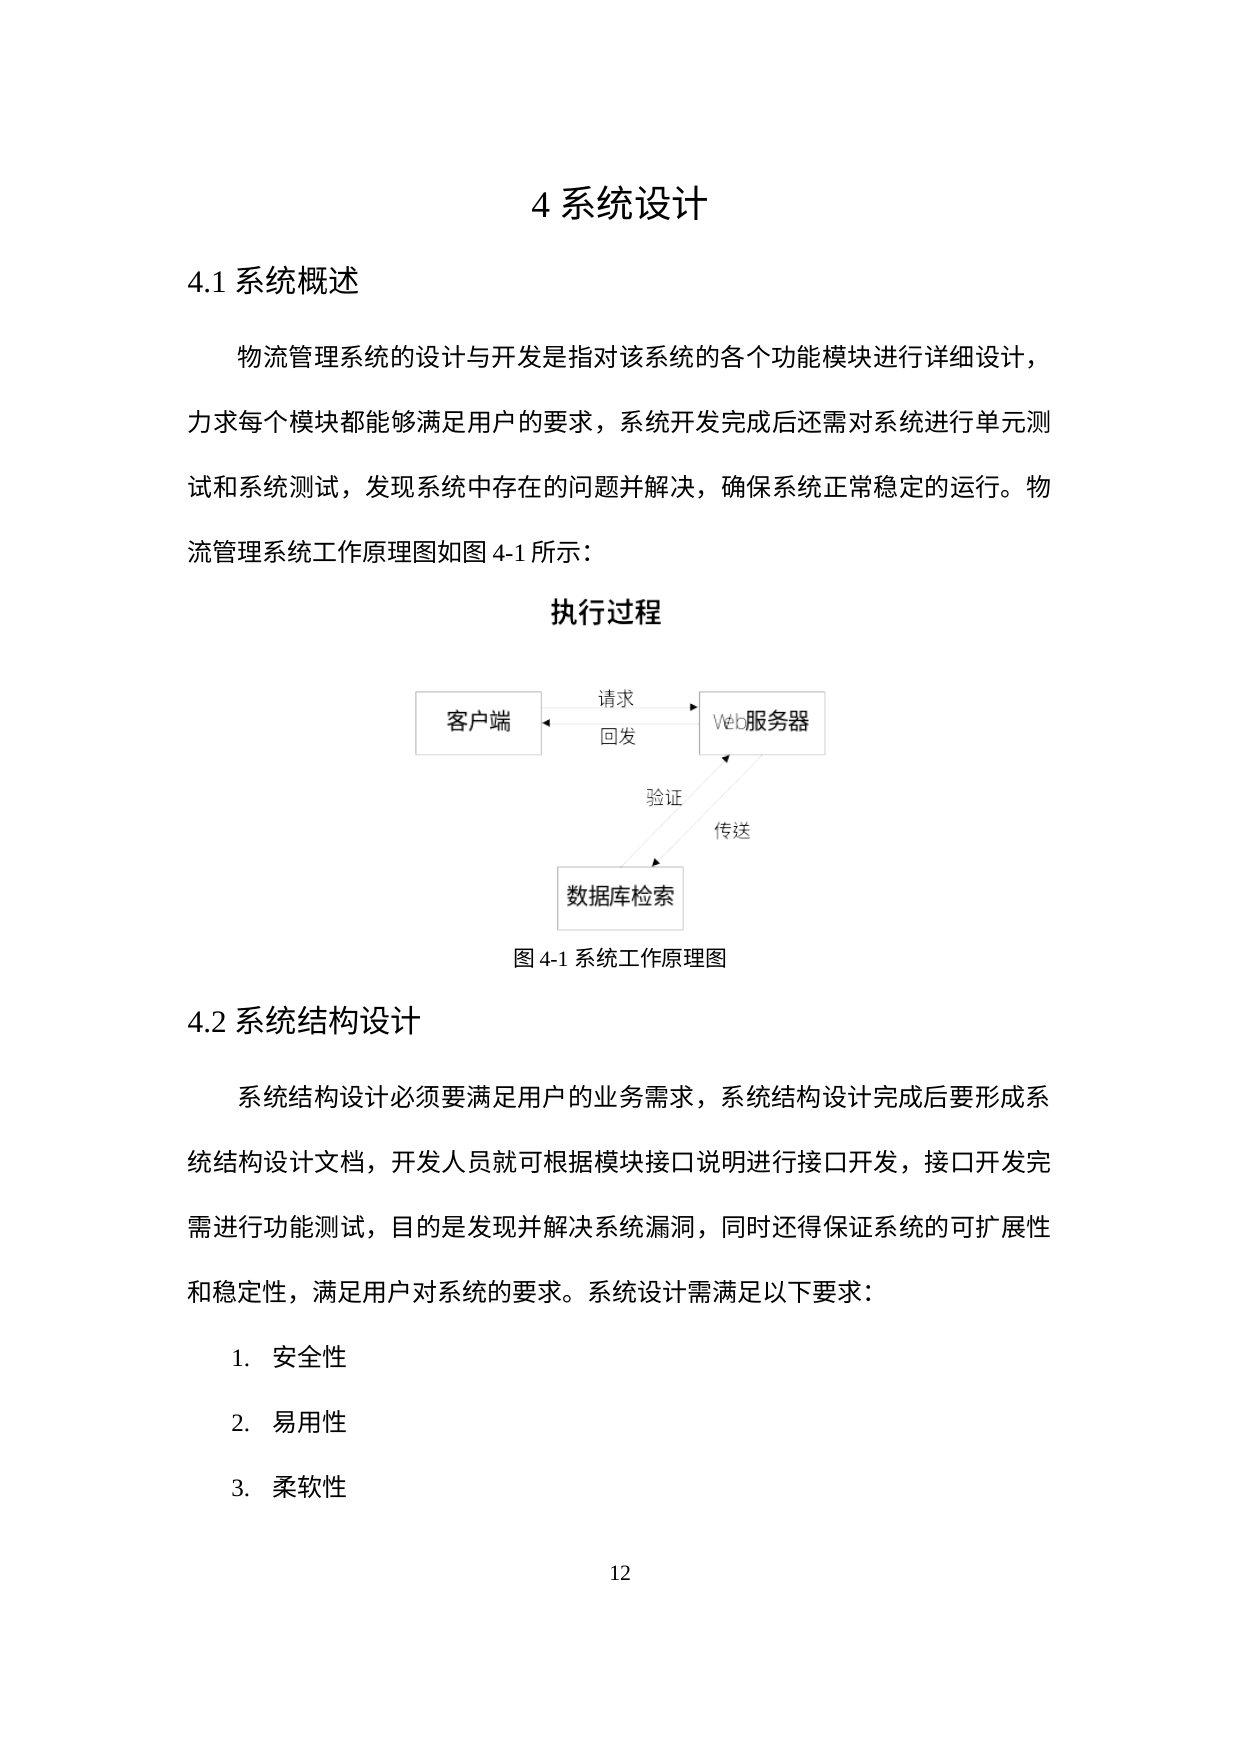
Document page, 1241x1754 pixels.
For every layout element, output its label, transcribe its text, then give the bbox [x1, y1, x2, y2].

subtitle 4.1 系统概述 [187, 246, 1053, 311]
text 系统结构设计必须要满足用户的业务需求，系统结构设计完成后要形成系统结构设计文档，开发人员就可根据模块接口说明进行接口开发，接口开发完需进行功能测试，目的是发现并解决系统漏洞，同时还得保证系统的可扩展性和稳定性，满足用户对系统的要求。系统设计需满足以下要求： [187, 1063, 1053, 1323]
list 易用性 [231, 1388, 1053, 1453]
text 物流管理系统的设计与开发是指对该系统的各个功能模块进行详细设计，力求每个模块都能够满足用户的要求，系统开发完成后还需对系统进行单元测试和系统测试，发现系统中存在的问题并解决，确保系统正常稳定的运行。物流管理系统工作原理图如图4-1所示： [187, 323, 1053, 583]
list 柔软性 [231, 1453, 1053, 1518]
list 安全性 [231, 1323, 1053, 1388]
subtitle 4 系统设计 [187, 168, 1053, 233]
text 图4-1 系统工作原理图 [187, 941, 1053, 973]
subtitle 4.2 系统结构设计 [187, 986, 1053, 1051]
